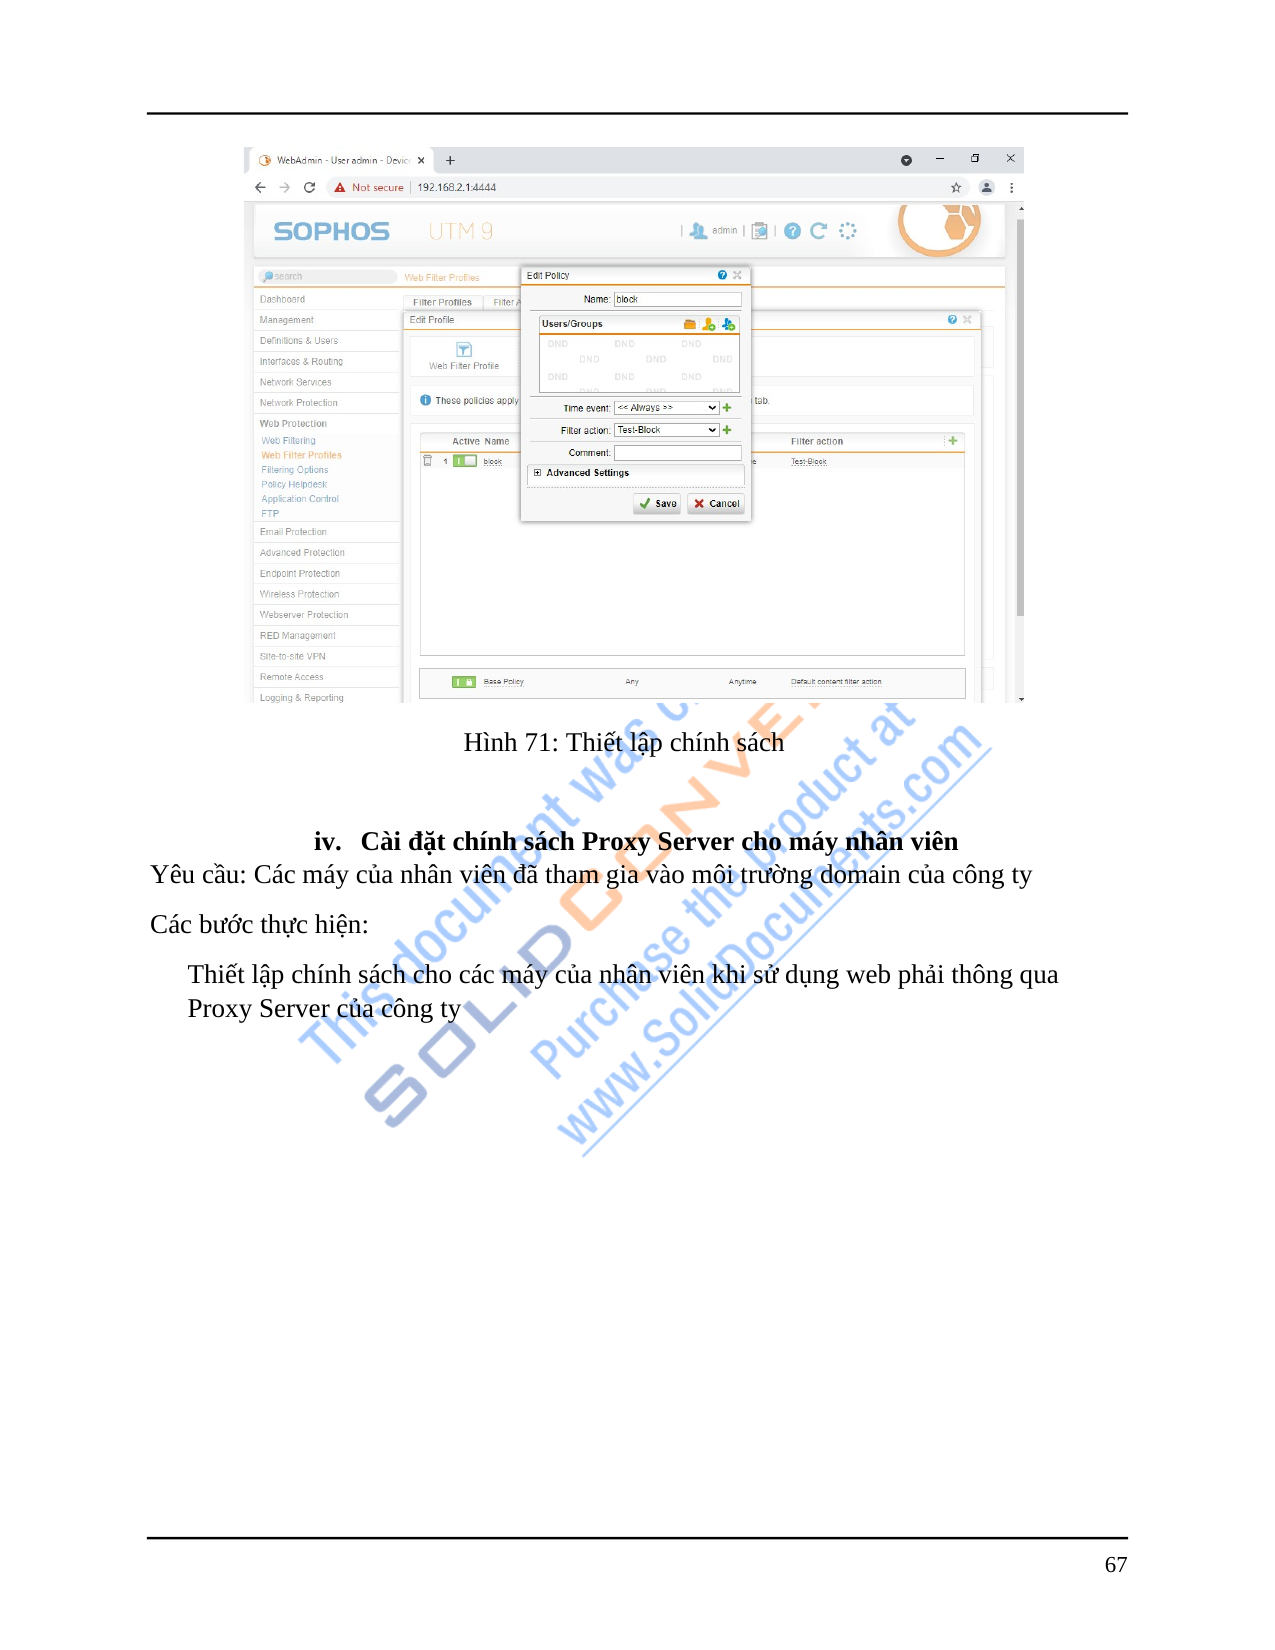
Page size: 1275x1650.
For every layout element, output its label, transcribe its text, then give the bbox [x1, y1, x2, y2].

picture [296, 1023, 1046, 1192]
picture [243, 147, 1046, 958]
subtitle Cài đặt chính sách Proxy Server cho máy nhân viên [342, 825, 1206, 856]
text Hình 71: Thiết lập chính sách [463, 726, 1206, 757]
text Thiết lập chính sách cho các máy của nhân viên khi sử dụng web phải thông qua Proxy Server của công ty [187, 958, 1062, 1023]
text Yêu cầu: Các máy của nhân viên đã tham gia vào môi trường domain của công ty Các bước thực hiện: [150, 859, 1036, 939]
